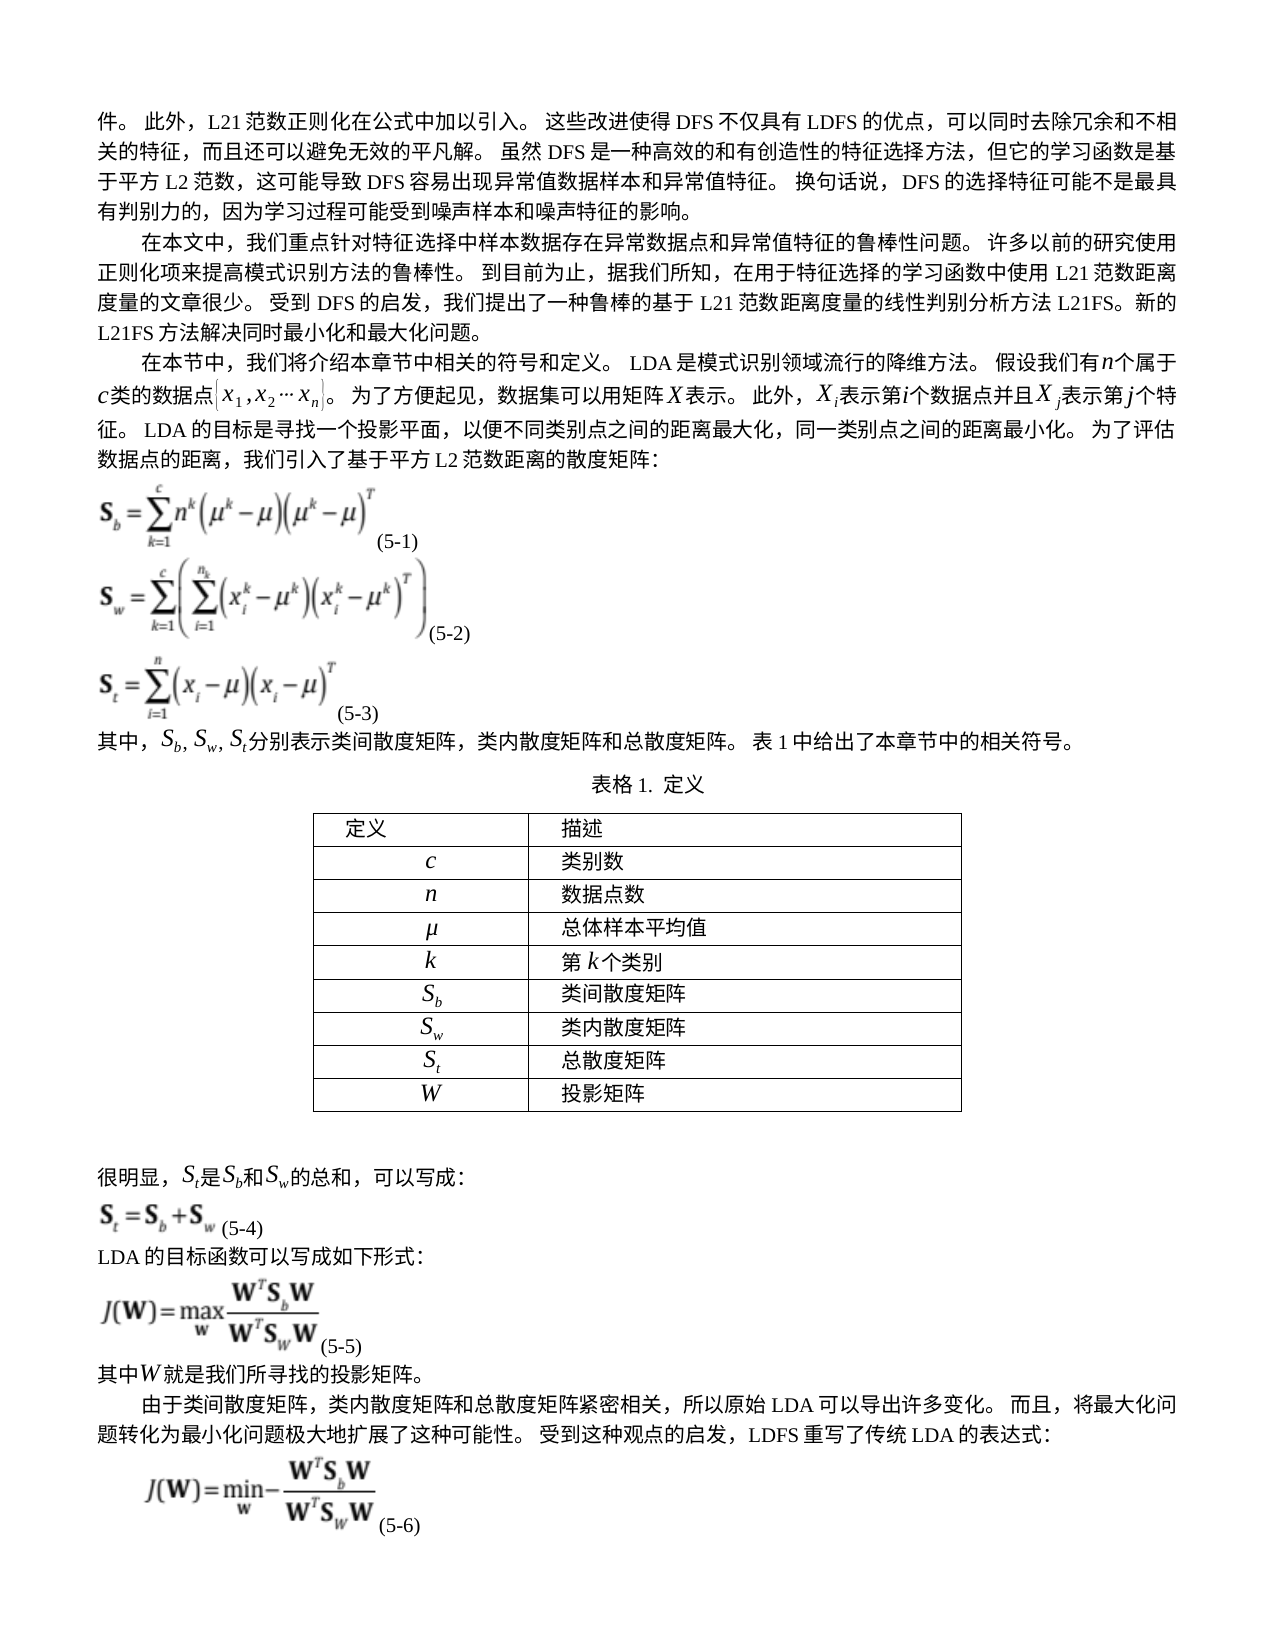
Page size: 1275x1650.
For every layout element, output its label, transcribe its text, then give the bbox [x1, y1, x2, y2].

text 其中，, , 分别表示类间散度矩阵，类内散度矩阵和总散度矩阵。 表1中给出了本章节中的相关符号。 [97, 725, 1177, 756]
text (5-2) [97, 553, 1177, 645]
text (5-4) [97, 1192, 1177, 1240]
text (5-6) [97, 1449, 1177, 1537]
text (5-5) [97, 1270, 1177, 1358]
table_cell 第 个类别 [529, 946, 961, 978]
table_cell [314, 1046, 528, 1078]
table_cell 投影矩阵 [529, 1079, 961, 1111]
title 表格1. 定义 [97, 769, 1177, 799]
text (5-1) [97, 473, 1177, 553]
text 很明显，是和的总和，可以写成： [97, 1160, 1177, 1192]
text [97, 105, 1177, 226]
table_cell [314, 880, 528, 912]
table_header 描述 [529, 814, 961, 846]
text 在本节中，我们将介绍本章节中相关的符号和定义。 LDA是模式识别领域流行的降维方法。 假设我们有个属于类的数据点。 为了方便起见，数据集可以用矩阵表示。 此外，表示第个数据点并且表示第个特征。 LDA的目标是寻找一个投影平面，以便不同类别点之间的距离最大化，同一类别点之间的距离最小化。 为了评估数据点的距离，我们引入了基于平方L2范数距离的散度矩阵： [97, 347, 1177, 473]
table_cell 总散度矩阵 [529, 1046, 961, 1078]
table_cell 数据点数 [529, 880, 961, 912]
text 在本文中，我们重点针对特征选择中样本数据存在异常数据点和异常值特征的鲁棒性问题。 许多以前的研究使用正则化项来提高模式识别方法的鲁棒性。 到目前为止，据我们所知，在用于特征选择的学习函数中使用L21范数距离度量的文章很少。 受到DFS的启发，我们提出了一种鲁棒的基于L21范数距离度量的线性判别分析方法L21FS。新的L21FS方法解决同时最小化和最大化问题。 [97, 226, 1177, 347]
table_cell 类内散度矩阵 [529, 1013, 961, 1045]
table_cell [314, 913, 528, 945]
table_cell 类别数 [529, 847, 961, 879]
table_header 定义 [314, 814, 528, 846]
text LDA的目标函数可以写成如下形式： [97, 1240, 1177, 1270]
table_cell [314, 946, 528, 978]
table_cell [314, 1013, 528, 1045]
table_cell 总体样本平均值 [529, 913, 961, 945]
table_cell [314, 1079, 528, 1111]
text 由于类间散度矩阵，类内散度矩阵和总散度矩阵紧密相关，所以原始LDA可以导出许多变化。 而且，将最大化问题转化为最小化问题极大地扩展了这种可能性。 受到这种观点的启发，LDFS重写了传统LDA的表达式： [97, 1388, 1177, 1449]
text 其中就是我们所寻找的投影矩阵。 [97, 1358, 1177, 1388]
table_cell [314, 980, 528, 1012]
table_cell [314, 847, 528, 879]
text (5-3) [97, 645, 1177, 725]
table_cell 类间散度矩阵 [529, 980, 961, 1012]
